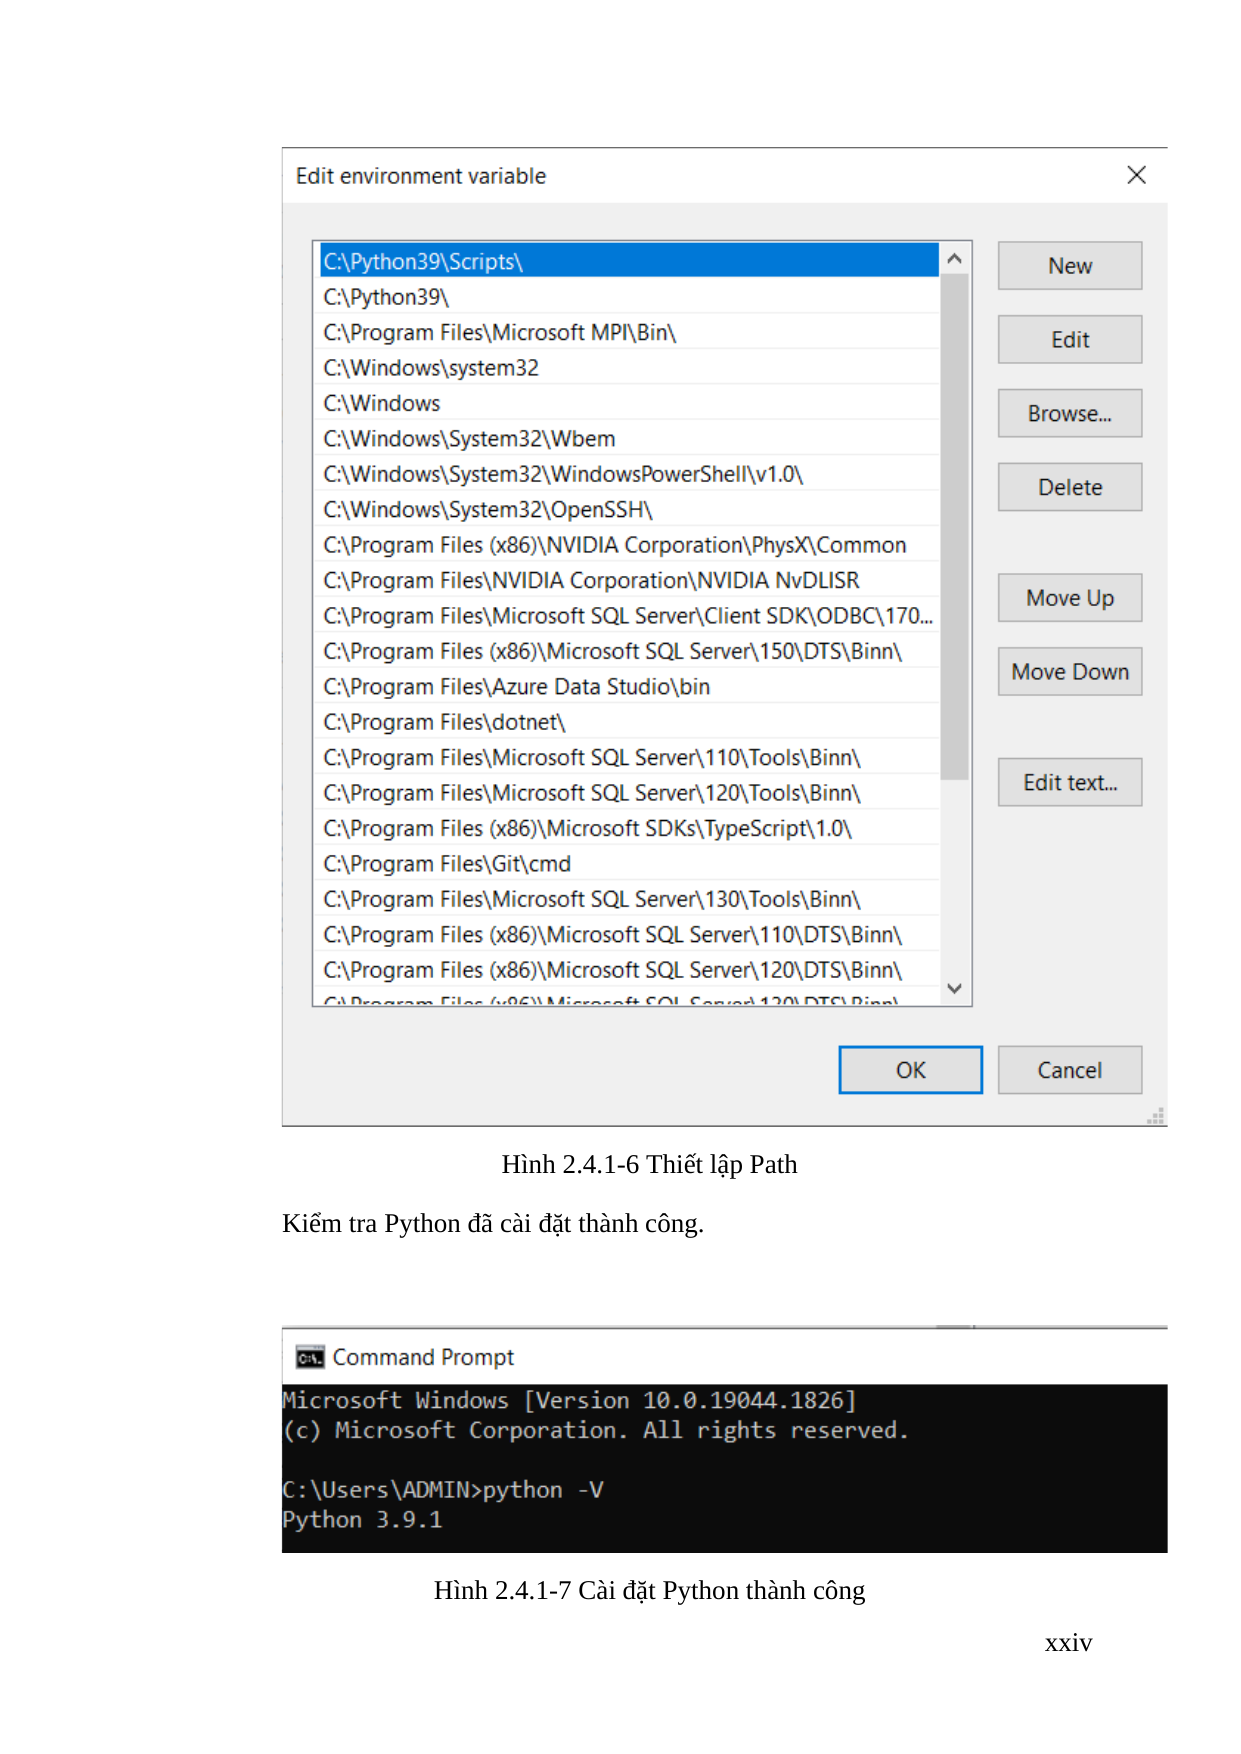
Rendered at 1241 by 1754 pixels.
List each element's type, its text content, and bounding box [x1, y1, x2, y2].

picture [281, 1325, 1168, 1553]
text Kiểm tra Python đã cài đặt thành công. [207, 1207, 1092, 1238]
picture [281, 147, 1168, 1127]
